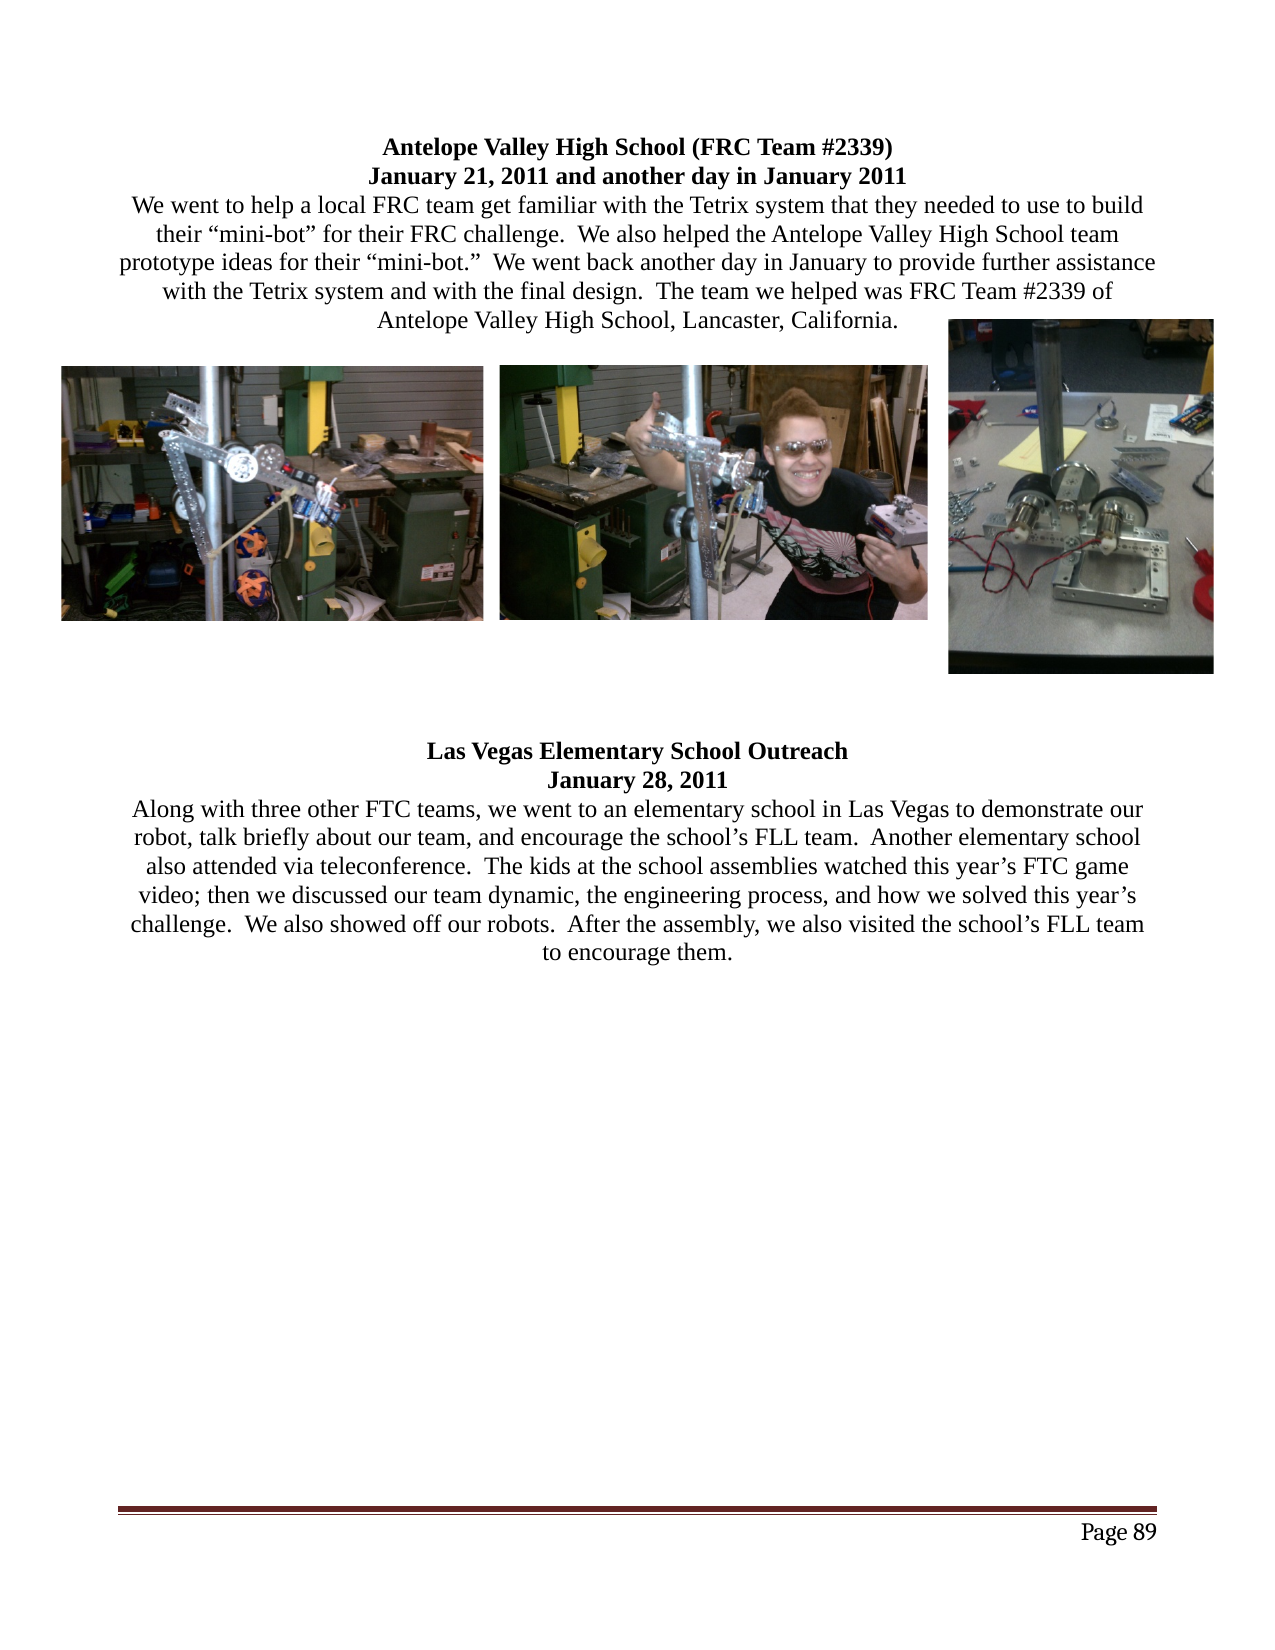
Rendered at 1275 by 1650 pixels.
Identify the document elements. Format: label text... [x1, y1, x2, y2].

text January 28, 2011 [118, 765, 1157, 794]
text We went to help a local FRC team get familiar with the Tetrix system that they needed to use to build their “mini-bot” for their FRC challenge. We also helped the Antelope Valley High School team prototype ideas for their “mini-bot.” We went back another day in January to provide further assistance with the Tetrix system and with the final design. The team we helped was FRC Team #2339 of Antelope Valley High School, Lancaster, California. [118, 190, 1157, 334]
text Along with three other FTC teams, we went to an elementary school in Las Vegas to demonstrate our robot, talk briefly about our team, and encourage the school’s FLL team. Another elementary school also attended via teleconference. The kids at the school assemblies watched this year’s FTC game video; then we discussed our team dynamic, the engineering process, and how we solved this year’s challenge. We also showed off our robots. After the assembly, we also visited the school’s FLL team to encourage them. [118, 794, 1157, 966]
text Antelope Valley High School (FRC Team #2339) [118, 132, 1157, 161]
text January 21, 2011 and another day in January 2011 [118, 161, 1157, 190]
picture [948, 319, 1214, 674]
text Las Vegas Elementary School Outreach [118, 736, 1157, 765]
picture [61, 366, 483, 620]
picture [499, 365, 928, 619]
